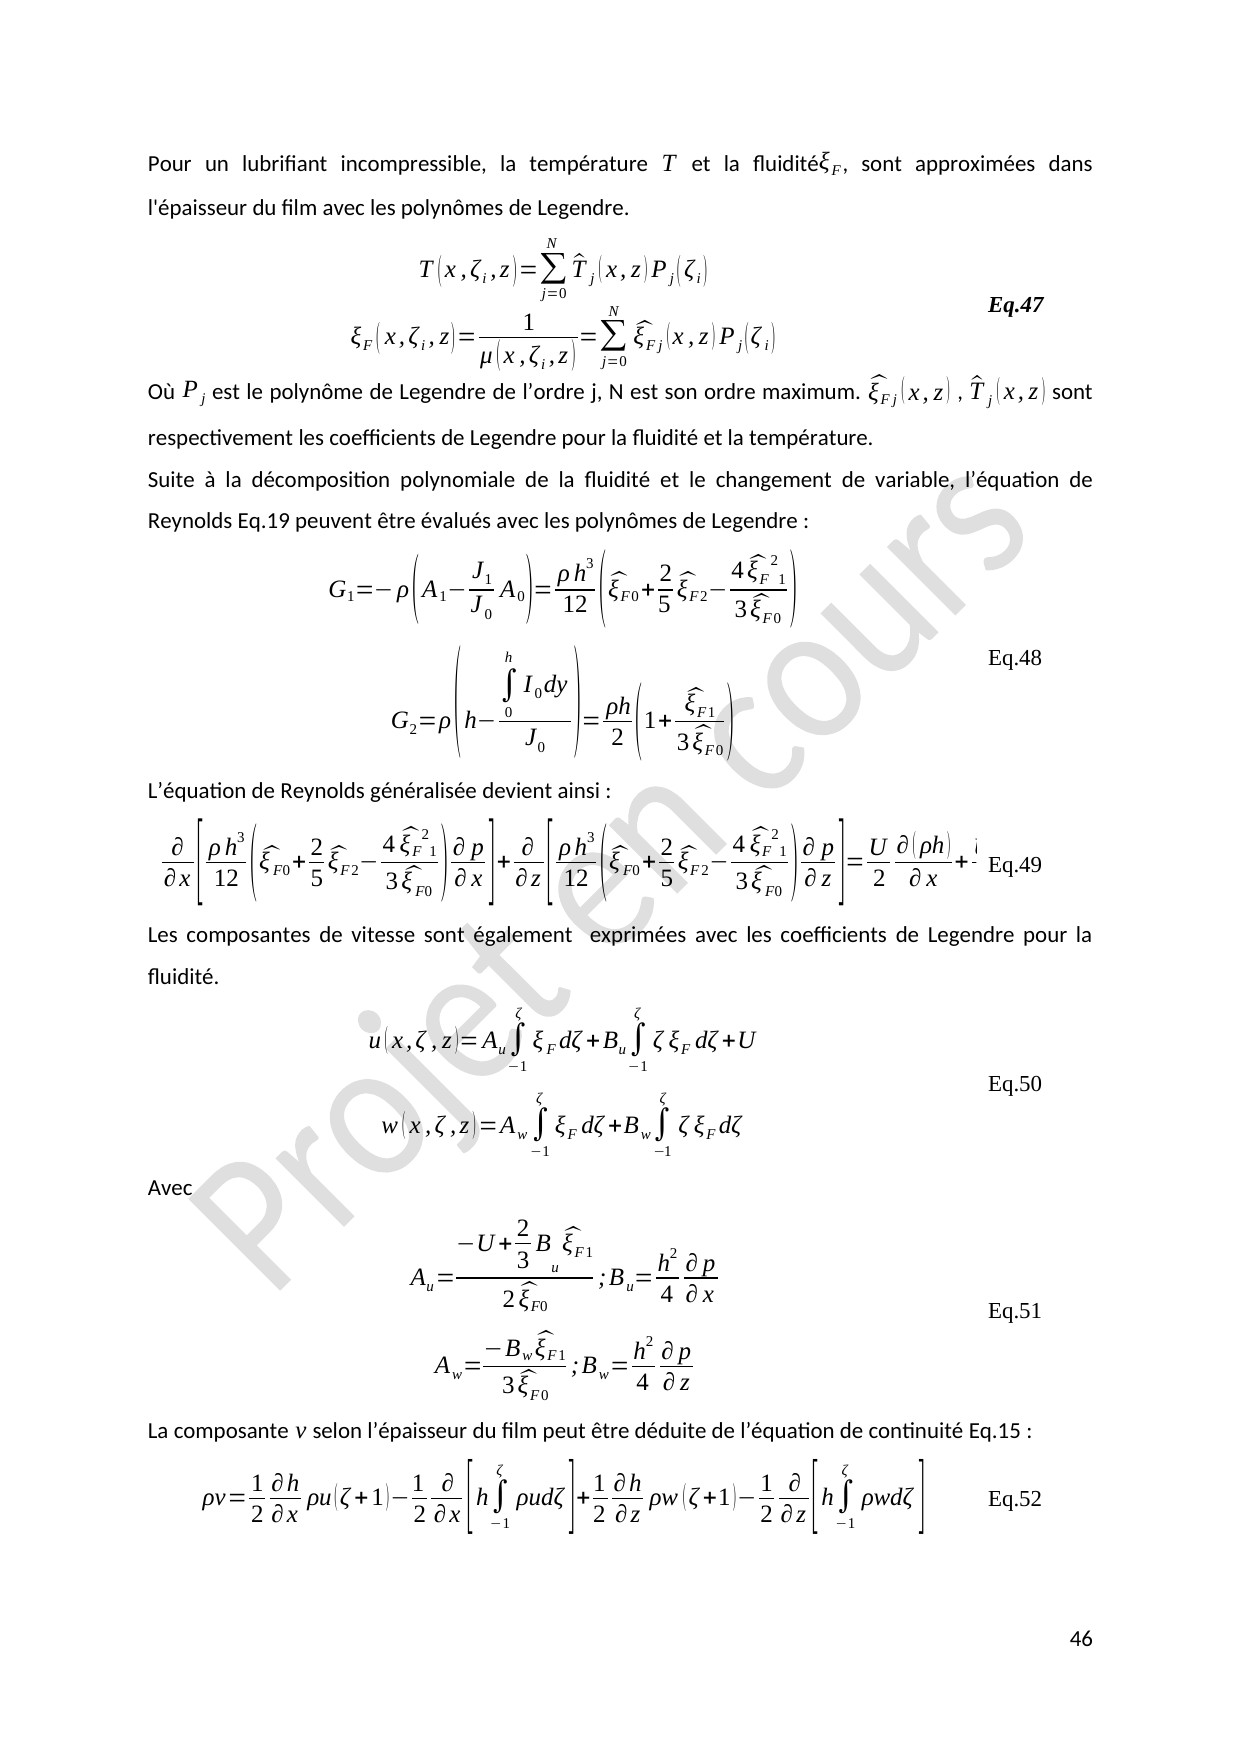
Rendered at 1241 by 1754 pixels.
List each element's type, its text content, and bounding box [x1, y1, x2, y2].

table_header [977, 818, 1091, 921]
text L’équation de Reynolds généralisée devient ainsi : [148, 776, 1093, 804]
text Avec [148, 1173, 1093, 1201]
text La composante selon l’épaisseur du film peut être déduite de l’équation de continuité Eq.15 : [148, 1417, 1093, 1444]
table_header [149, 818, 977, 921]
text Où est le polynôme de Legendre de l’ordre j, N est son ordre maximum. , sont respectivement les coefficients de Legendre pour la fluidité et la température. [148, 374, 1093, 451]
text Les composantes de vitesse sont également exprimées avec les coefficients de Legendre pour la fluidité. [148, 921, 1093, 991]
text Pour un lubrifiant incompressible, la température et la fluidité, sont approximées dans l'épaisseur du film avec les polynômes de Legendre. [148, 148, 1093, 221]
table_header [149, 1005, 977, 1173]
table_header [149, 1215, 977, 1417]
table_header [149, 235, 977, 374]
table_header [149, 549, 977, 776]
table_header [149, 1459, 977, 1549]
table_header [977, 1459, 1091, 1549]
table_header [977, 1215, 1091, 1417]
table_header [977, 549, 1091, 776]
table_header [977, 235, 1091, 374]
table_header [977, 1005, 1091, 1173]
text Suite à la décomposition polynomiale de la fluidité et le changement de variable, l’équation de Reynolds Eq.19 peuvent être évalués avec les polynômes de Legendre : [148, 465, 1093, 535]
